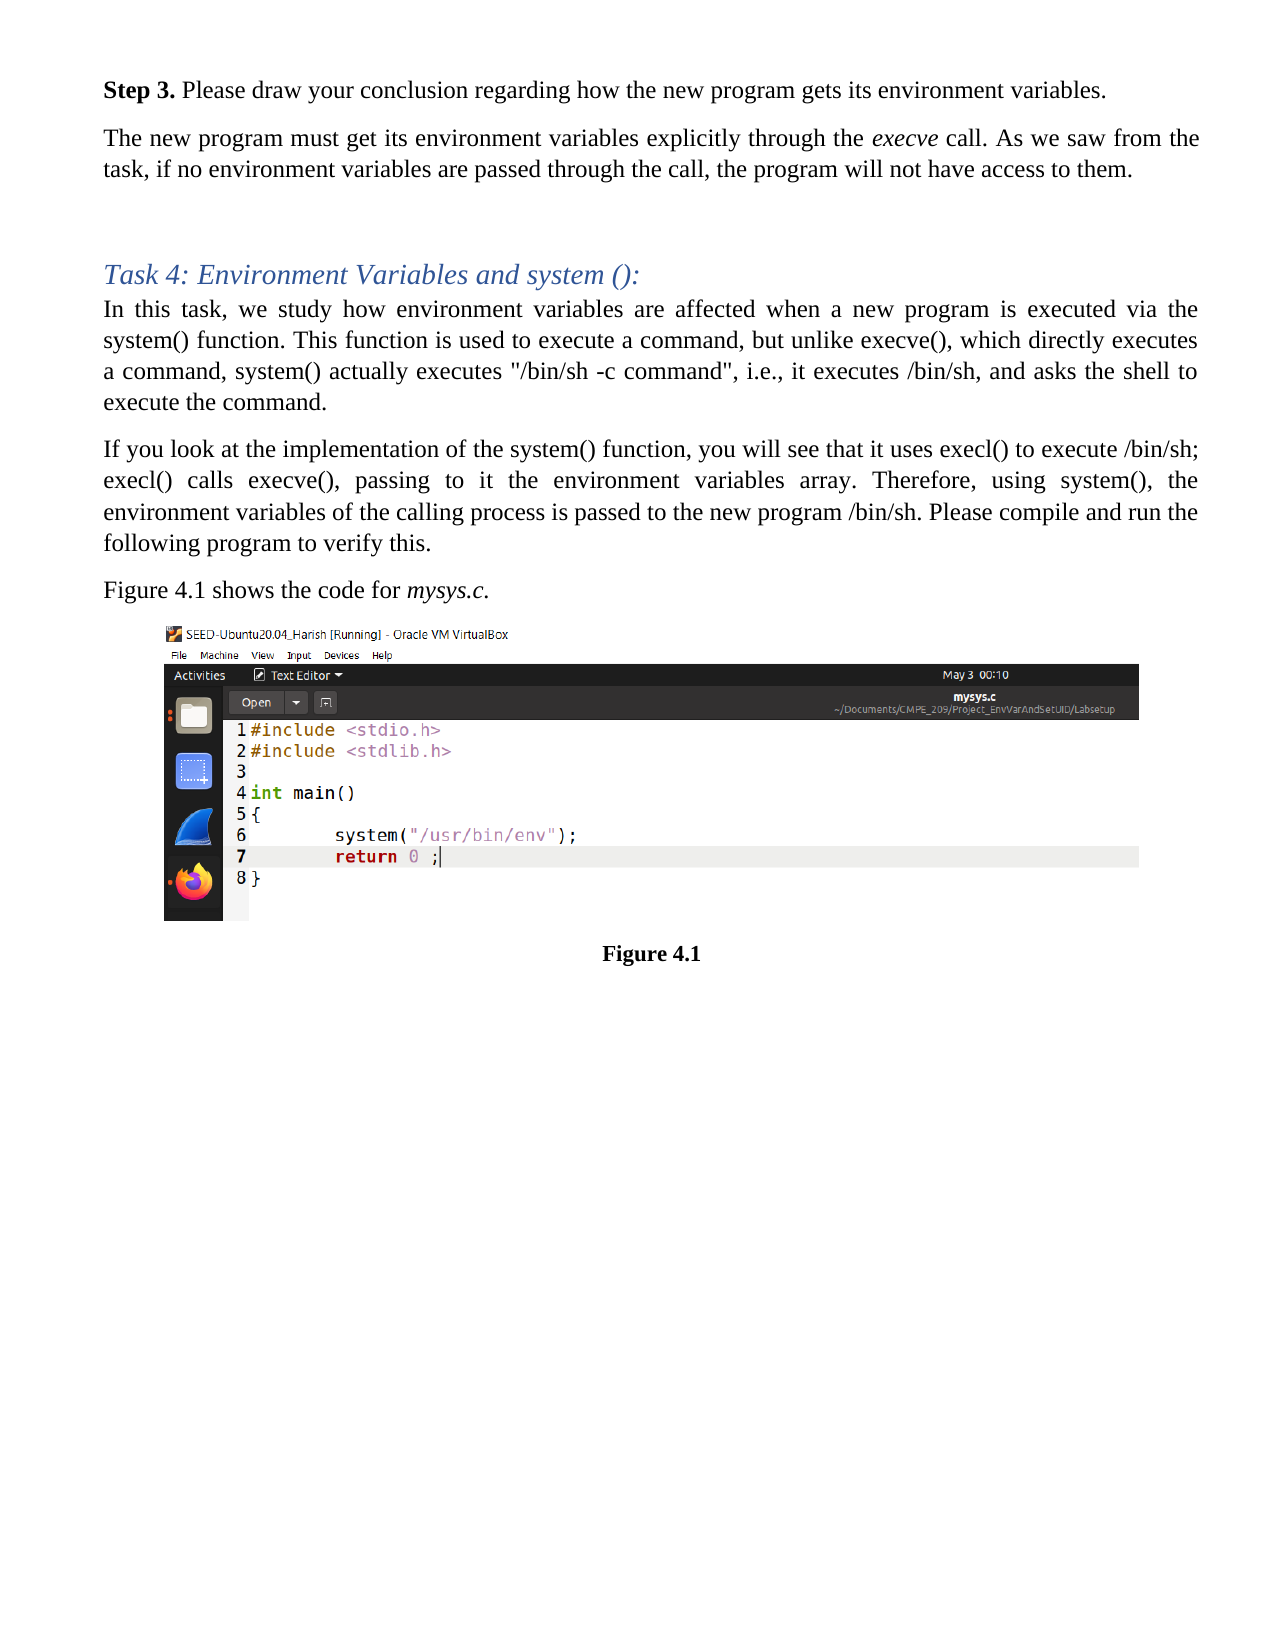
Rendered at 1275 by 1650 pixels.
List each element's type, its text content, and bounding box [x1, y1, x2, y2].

text If you look at the implementation of the system() function, you will see that it uses execl() to execute /bin/sh; execl() calls execve(), passing to it the environment variables array. Therefore, using system(), the environment variables of the calling process is passed to the new program /bin/sh. Please compile and run the following program to verify this. [103, 434, 1200, 556]
text In this task, we study how environment variables are affected when a new program is executed via the system() function. This function is used to execute a command, but unlike execve(), which directly executes a command, system() actually executes "/bin/sh -c command", i.e., it executes /bin/sh, and asks the shell to execute the command. [103, 294, 1200, 416]
subtitle Task 4: Environment Variables and system (): [103, 257, 1125, 291]
text The new program must get its environment variables explicitly through the execve call. As we saw from the task, if no environment variables are passed through the call, the program will not have access to them. [103, 123, 1200, 182]
text Figure 4.1 [103, 940, 1200, 966]
text Figure 4.1 shows the code for mysys.c. [103, 575, 1200, 604]
picture [164, 623, 1139, 921]
text Step 3. Please draw your conclusion regarding how the new program gets its environment variables. [103, 75, 1200, 104]
